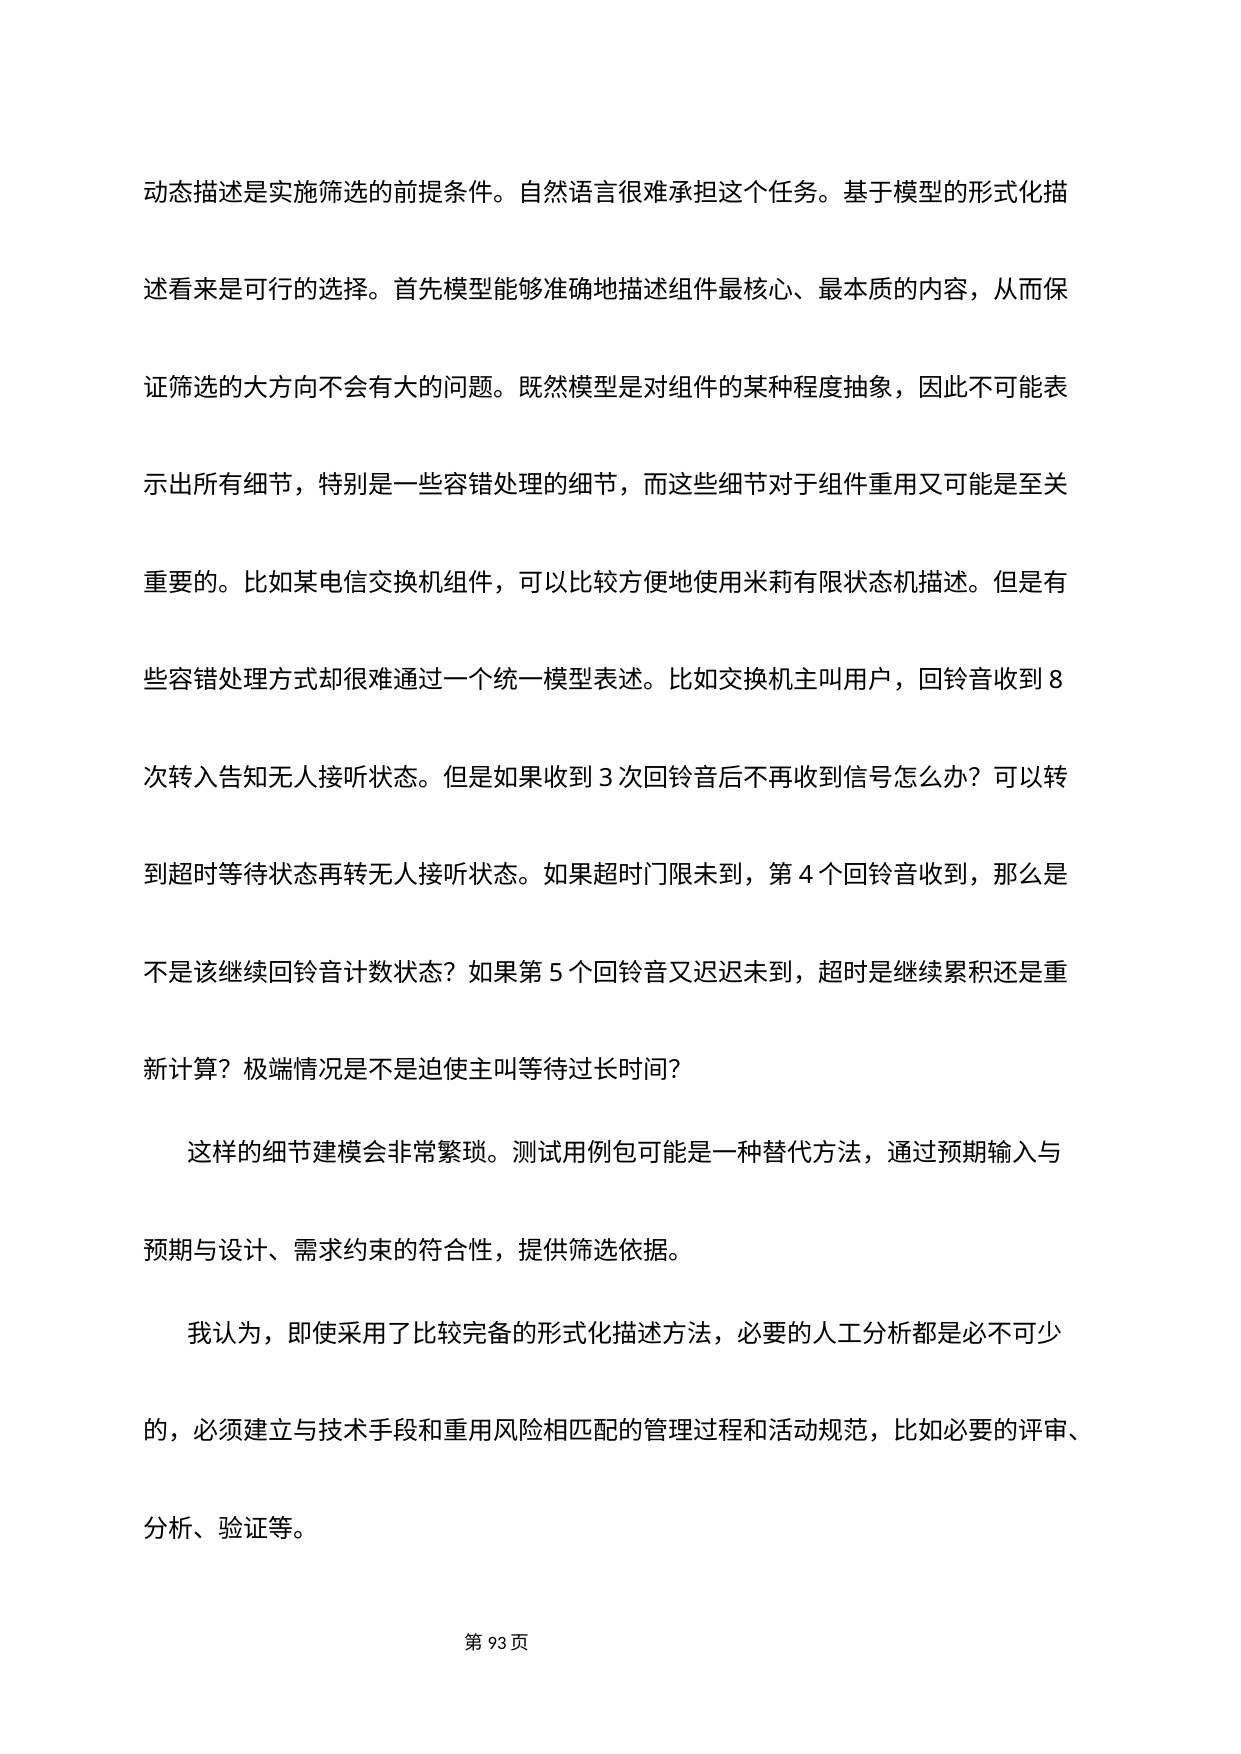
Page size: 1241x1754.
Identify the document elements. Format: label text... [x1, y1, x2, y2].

list 我认为，即使采用了比较完备的形式化描述方法，必要的人工分析都是必不可少的，必须建立与技术手段和重用风险相匹配的管理过程和活动规范，比如必要的评审、分析、验证等。 [144, 1299, 1085, 1559]
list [144, 158, 1085, 1100]
list 这样的细节建模会非常繁琐。测试用例包可能是一种替代方法，通过预期输入与预期与设计、需求约束的符合性，提供筛选依据。 [144, 1118, 1085, 1281]
